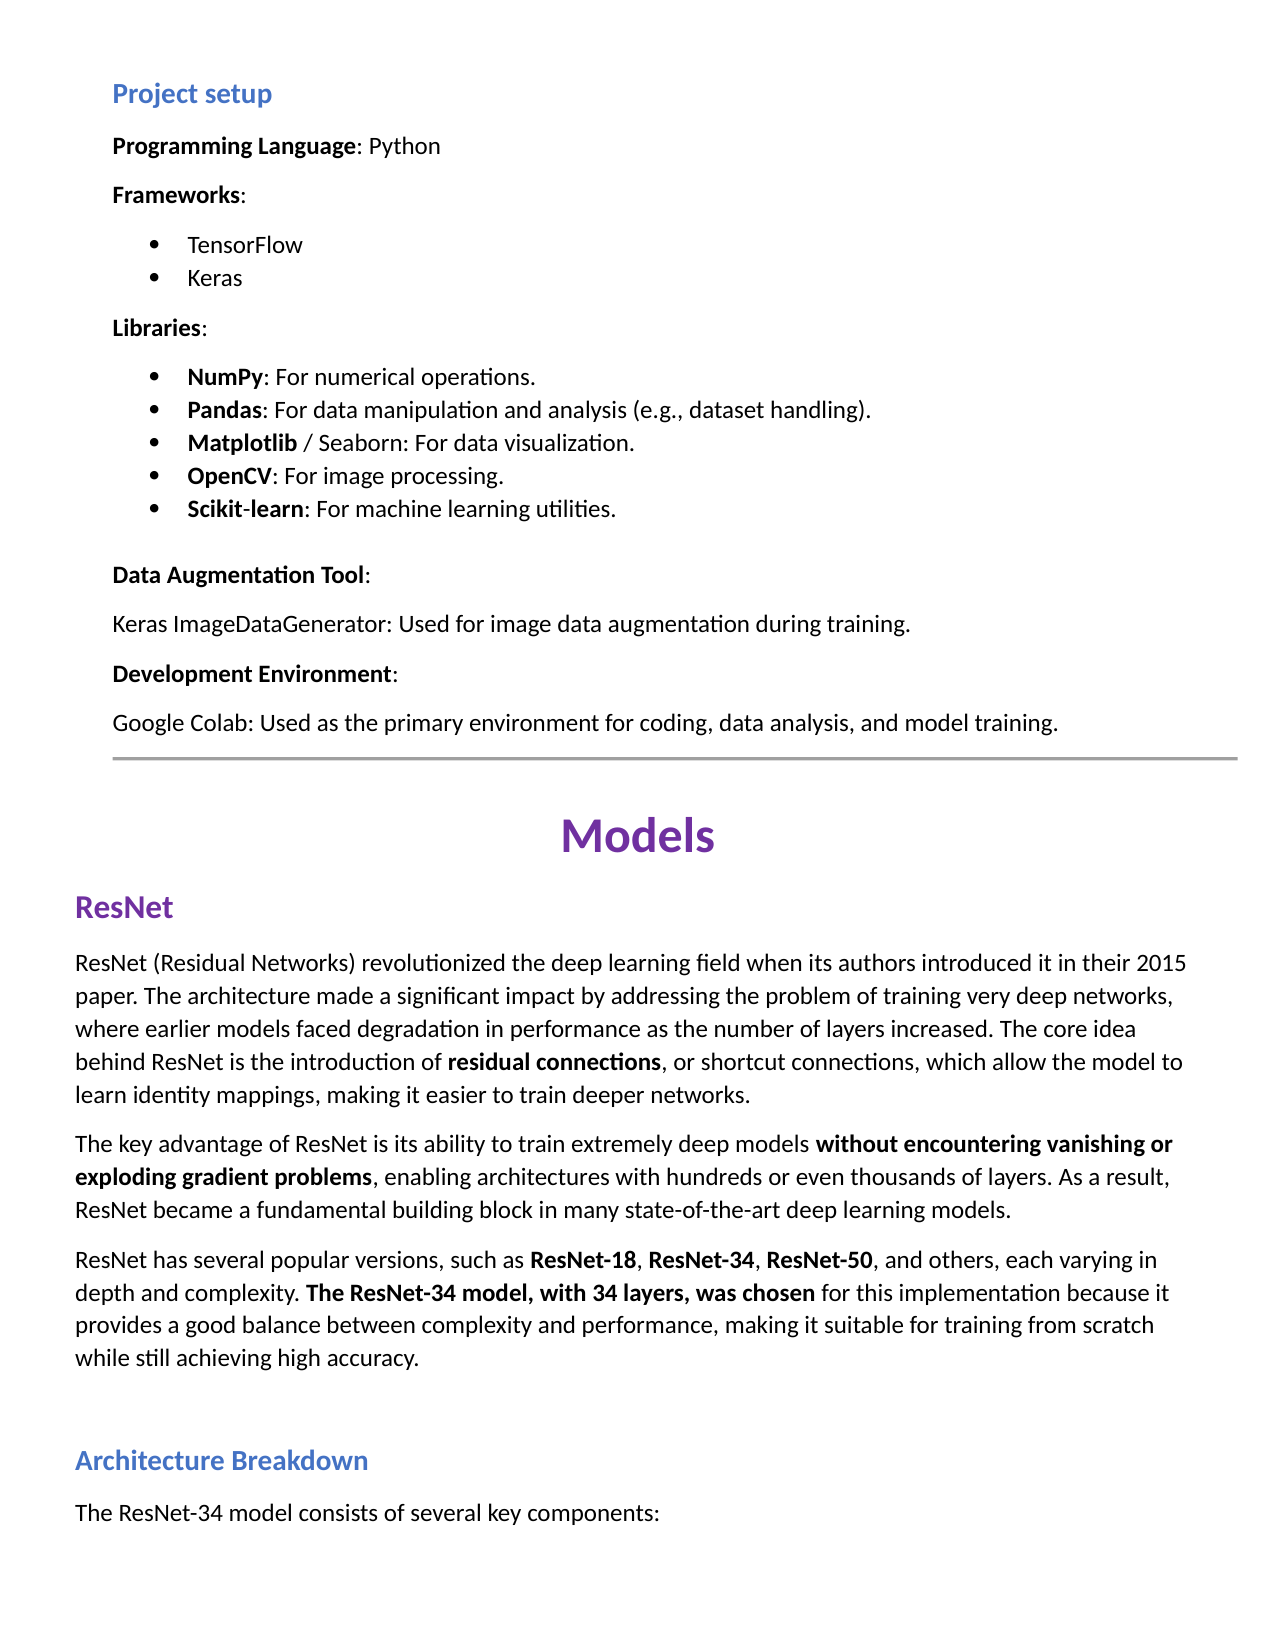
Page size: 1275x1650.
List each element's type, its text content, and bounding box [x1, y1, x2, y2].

text Programming Language: Python [112, 130, 1200, 161]
list Matplotlib / Seaborn: For data visualization. [150, 427, 1200, 458]
text ResNet (Residual Networks) revolutionized the deep learning field when its authors introduced it in their 2015 paper. The architecture made a significant impact by addressing the problem of training very deep networks, where earlier models faced degradation in performance as the number of layers increased. The core idea behind ResNet is the introduction of residual connections, or shortcut connections, which allow the model to learn identity mappings, making it easier to train deeper networks. [75, 947, 1200, 1109]
list Data Augmentation Tool: [112, 559, 1200, 589]
list Scikit-learn: For machine learning utilities. [150, 493, 1200, 523]
text Frameworks: [112, 180, 1200, 210]
text The ResNet-34 model consists of several key components: [75, 1497, 1200, 1527]
text Development Environment: [112, 658, 1200, 688]
list NumPy: For numerical operations. [150, 361, 1200, 392]
text Libraries: [112, 312, 1200, 342]
list OpenCV: For image processing. [150, 460, 1200, 491]
text Architecture Breakdown [75, 1442, 1200, 1477]
list Pandas: For data manipulation and analysis (e.g., dataset handling). [150, 394, 1200, 425]
text Keras ImageDataGenerator: Used for image data augmentation during training. [112, 608, 1200, 639]
list Keras [150, 262, 1200, 293]
text Models [75, 804, 1200, 865]
text ResNet [75, 887, 1200, 927]
list TensorFlow [150, 229, 1200, 260]
text Project setup [112, 75, 1200, 111]
text The key advantage of ResNet is its ability to train extremely deep models without encountering vanishing or exploding gradient problems, enabling architectures with hundreds or even thousands of layers. As a result, ResNet became a fundamental building block in many state-of-the-art deep learning models. [75, 1128, 1200, 1225]
text Google Colab: Used as the primary environment for coding, data analysis, and model training. [112, 708, 1200, 738]
text ResNet has several popular versions, such as ResNet-18, ResNet-34, ResNet-50, and others, each varying in depth and complexity. The ResNet-34 model, with 34 layers, was chosen for this implementation because it provides a good balance between complexity and performance, making it suitable for training from scratch while still achieving high accuracy. [75, 1244, 1200, 1373]
